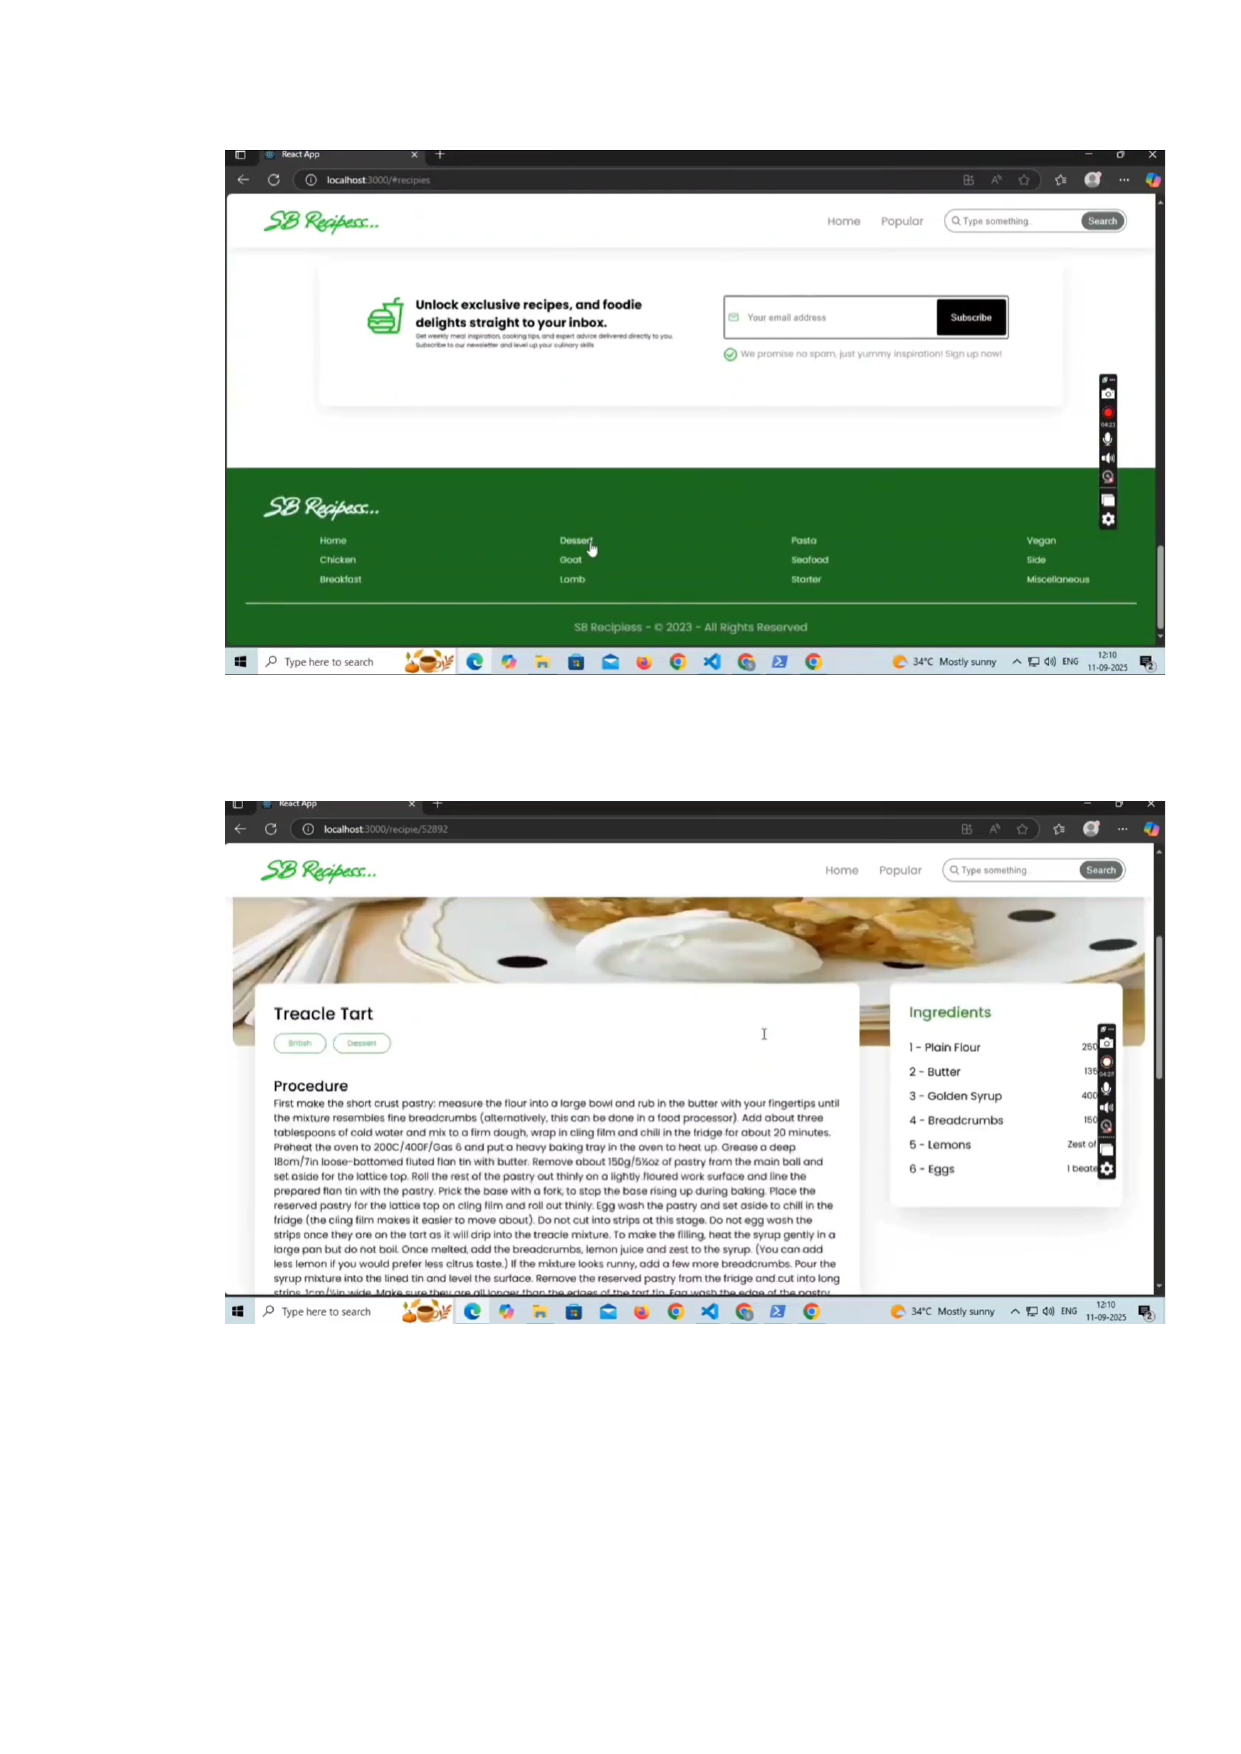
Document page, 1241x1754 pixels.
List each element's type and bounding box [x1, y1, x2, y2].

picture [225, 801, 1166, 1324]
picture [225, 150, 1166, 675]
